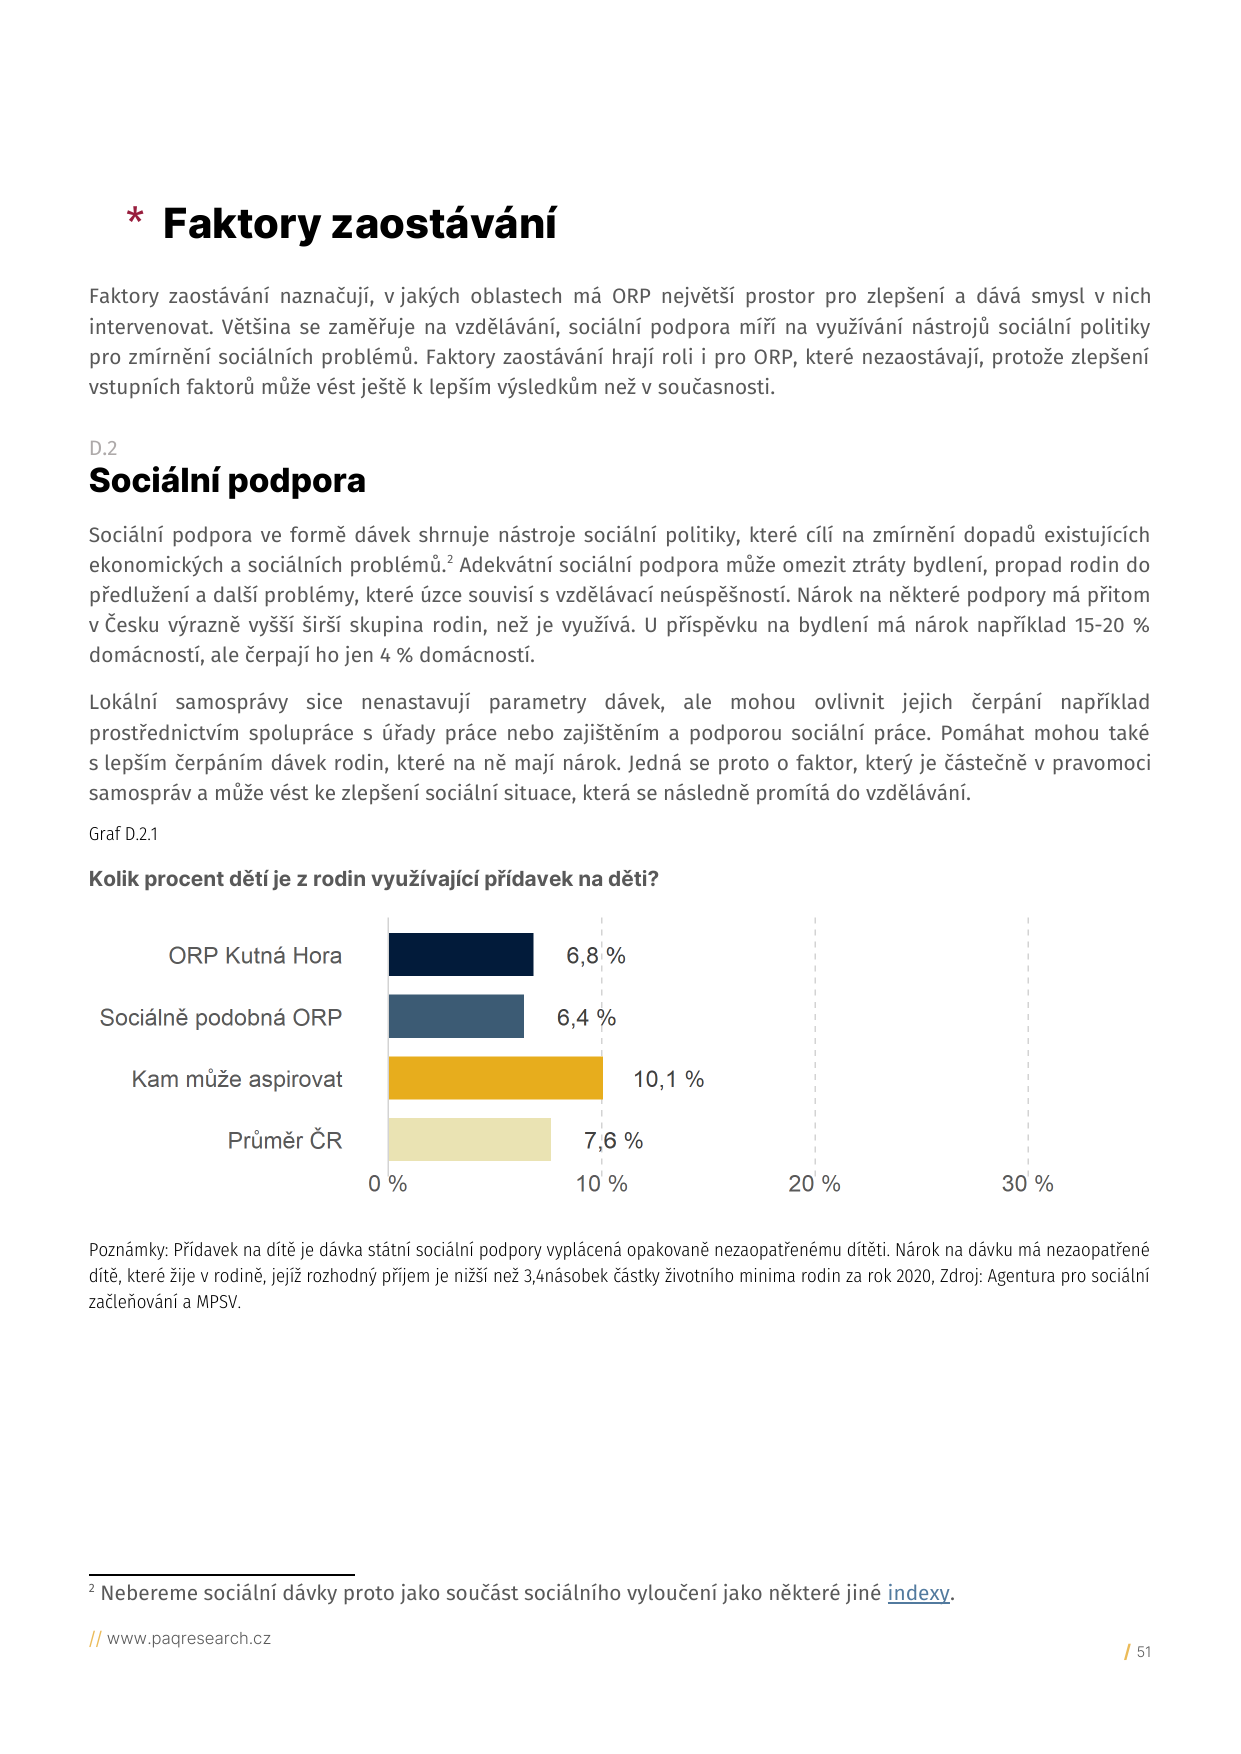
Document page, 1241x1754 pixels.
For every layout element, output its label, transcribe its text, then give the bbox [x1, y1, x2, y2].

picture [88, 891, 1139, 1223]
text Graf D.2.1 [89, 822, 1152, 845]
text Faktory zaostávání naznačují, v jakých oblastech má ORP největší prostor pro zlepšení a dává smysl v nich intervenovat. Většina se zaměřuje na vzdělávání, sociální podpora míří na využívání nástrojů sociální politiky pro zmírnění sociálních problémů. Faktory zaostávání hrají roli i pro ORP, které nezaostávají, protože zlepšení vstupních faktorů může vést ještě k lepším výsledkům než v současnosti. [89, 279, 1152, 400]
subtitle Sociální podpora [89, 461, 1152, 501]
text Sociální podpora ve formě dávek shrnuje nástroje sociální politiky, které cílí na zmírnění dopadů existujících ekonomických a sociálních problémů. Adekvátní sociální podpora může omezit ztráty bydlení, propad rodin do předlužení a další problémy, které úzce souvisí s vzdělávací neúspěšností. Nárok na některé podpory má přitom v Česku výrazně vyšší širší skupina rodin, než je využívá. U příspěvku na bydlení má nárok například 15-20 % domácností, ale čerpají ho jen 4 % domácností. [89, 517, 1152, 668]
text Lokální samosprávy sice nenastavují parametry dávek, ale mohou ovlivnit jejich čerpání například prostřednictvím spolupráce s úřady práce nebo zajištěním a podporou sociální práce. Pomáhat mohou také s lepším čerpáním dávek rodin, které na ně mají nárok. Jedná se proto o faktor, který je částečně v pravomoci samospráv a může vést ke zlepšení sociální situace, která se následně promítá do vzdělávání. [89, 685, 1152, 806]
text D.2 [89, 430, 1152, 461]
text Poznámky: Přídavek na dítě je dávka státní sociální podpory vyplácená opakovaně nezaopatřenému dítěti. Nárok na dávku má nezaopatřené dítě, které žije v rodině, jejíž rozhodný příjem je nižší než 3,4násobek částky životního minima rodin za rok 2020, Zdroj: Agentura pro sociální začleňování a MPSV. [89, 1239, 1152, 1313]
text Kolik procent dětí je z rodin využívající přídavek na děti? [89, 861, 1152, 891]
subtitle Faktory zaostávání [126, 198, 1152, 249]
